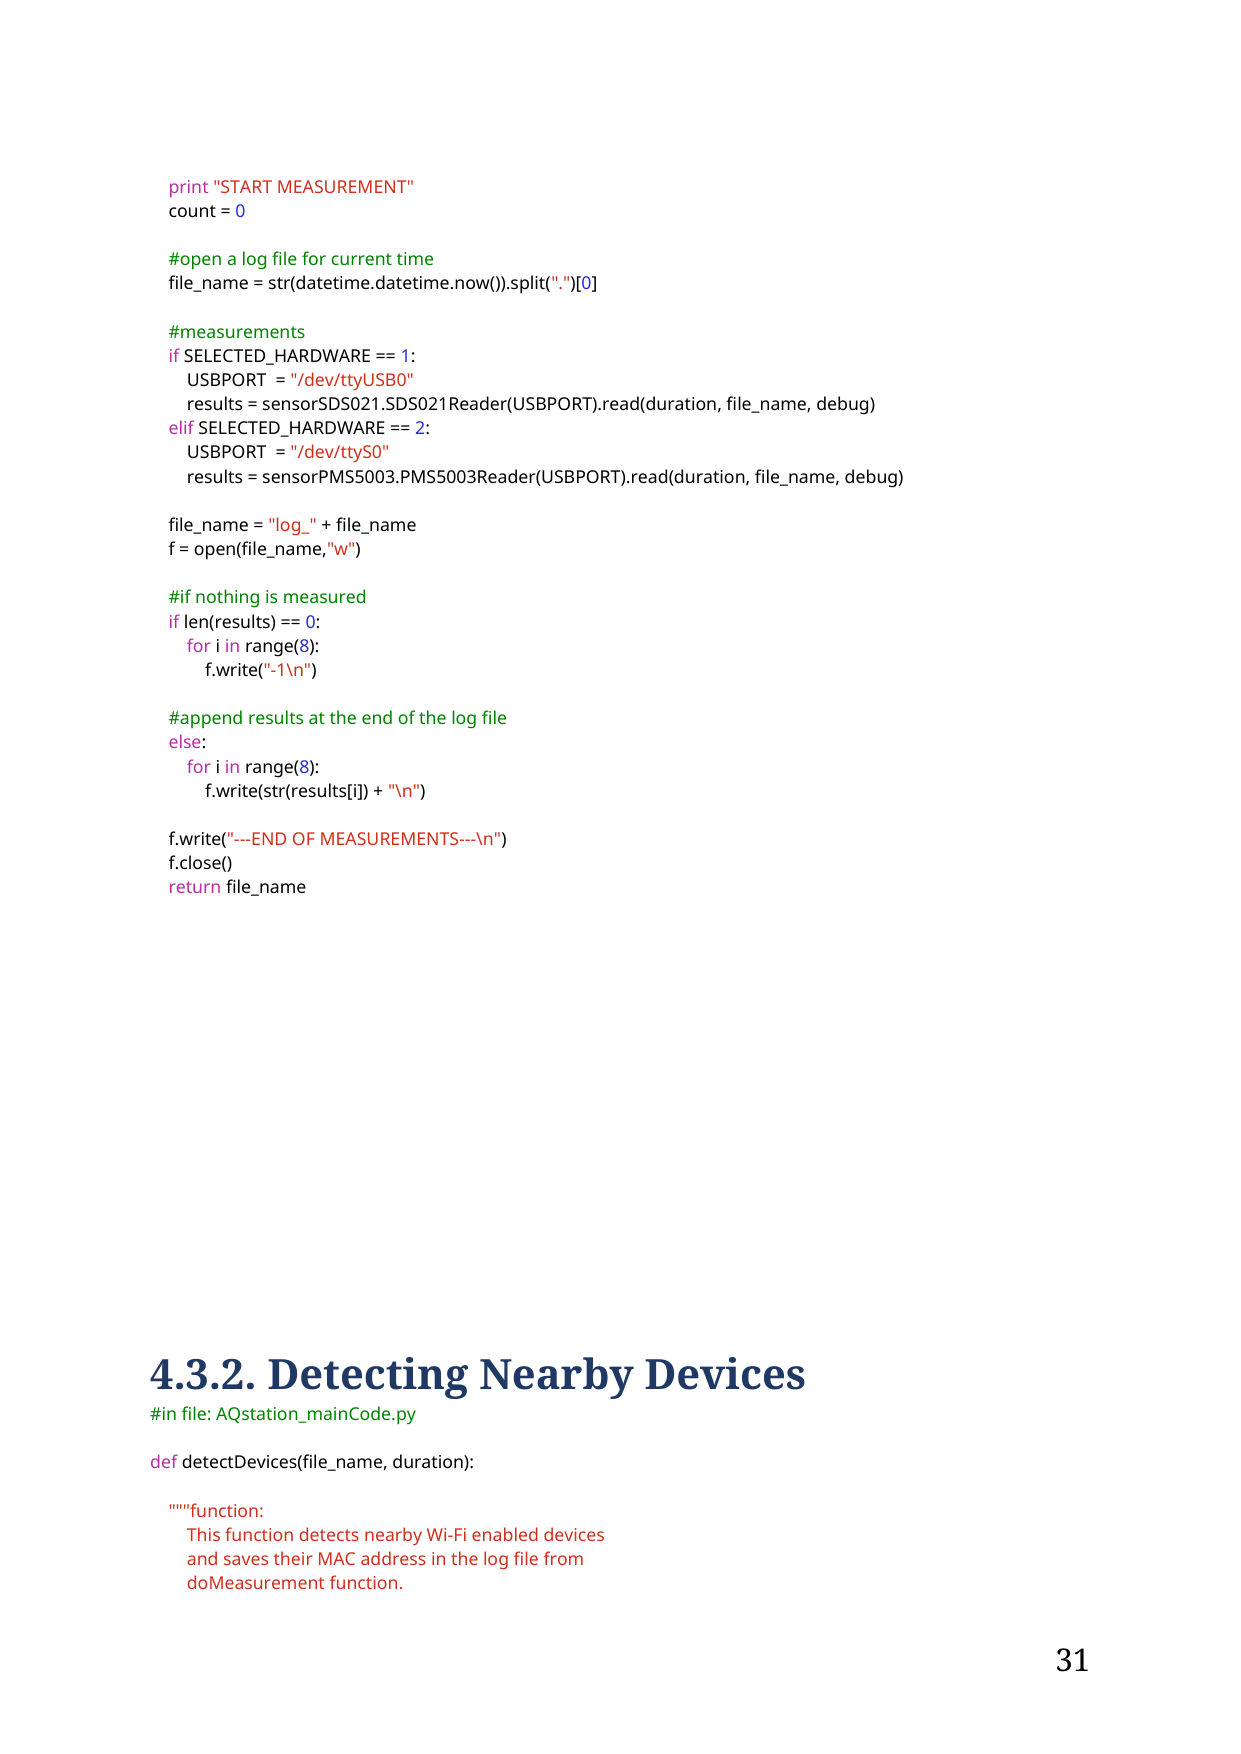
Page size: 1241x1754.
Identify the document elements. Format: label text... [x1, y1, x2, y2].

text f.write("---END OF MEASUREMENTS---\n") [150, 827, 1090, 851]
text #if nothing is measured [150, 585, 1090, 609]
text for i in range(8): [150, 754, 1090, 778]
text #append results at the end of the log file [150, 706, 1090, 730]
text #in file: AQstation_mainCode.py [150, 1402, 1090, 1426]
text for i in range(8): [150, 633, 1090, 657]
text doMeasurement function. [150, 1571, 1090, 1595]
text f.write(str(results[i]) + "\n") [150, 778, 1090, 802]
text elif SELECTED_HARDWARE == 2: [150, 416, 1090, 440]
text if SELECTED_HARDWARE == 1: [150, 343, 1090, 367]
text return file_name [150, 875, 1090, 899]
text #measurements [150, 319, 1090, 343]
text print "START MEASUREMENT" [150, 174, 1090, 198]
text """function: [150, 1498, 1090, 1522]
text f.write("-1\n") [150, 657, 1090, 682]
text USBPORT = "/dev/ttyS0" [150, 440, 1090, 464]
text def detectDevices(file_name, duration): [150, 1450, 1090, 1474]
text count = 0 [150, 198, 1090, 222]
text results = sensorSDS021.SDS021Reader(USBPORT).read(duration, file_name, debug) [150, 392, 1090, 416]
text #open a log file for current time [150, 247, 1090, 271]
text f = open(file_name,"w") [150, 537, 1090, 561]
text file_name = str(datetime.datetime.now()).split(".")[0] [150, 271, 1090, 295]
text and saves their MAC address in the log file from [150, 1547, 1090, 1571]
text if len(results) == 0: [150, 609, 1090, 633]
text else: [150, 730, 1090, 754]
text 4.3.2. Detecting Nearby Devices [150, 1345, 1090, 1402]
text f.close() [150, 851, 1090, 875]
text USBPORT = "/dev/ttyUSB0" [150, 367, 1090, 392]
text results = sensorPMS5003.PMS5003Reader(USBPORT).read(duration, file_name, debug) [150, 464, 1090, 488]
text file_name = "log_" + file_name [150, 512, 1090, 537]
text This function detects nearby Wi-Fi enabled devices [150, 1522, 1090, 1547]
